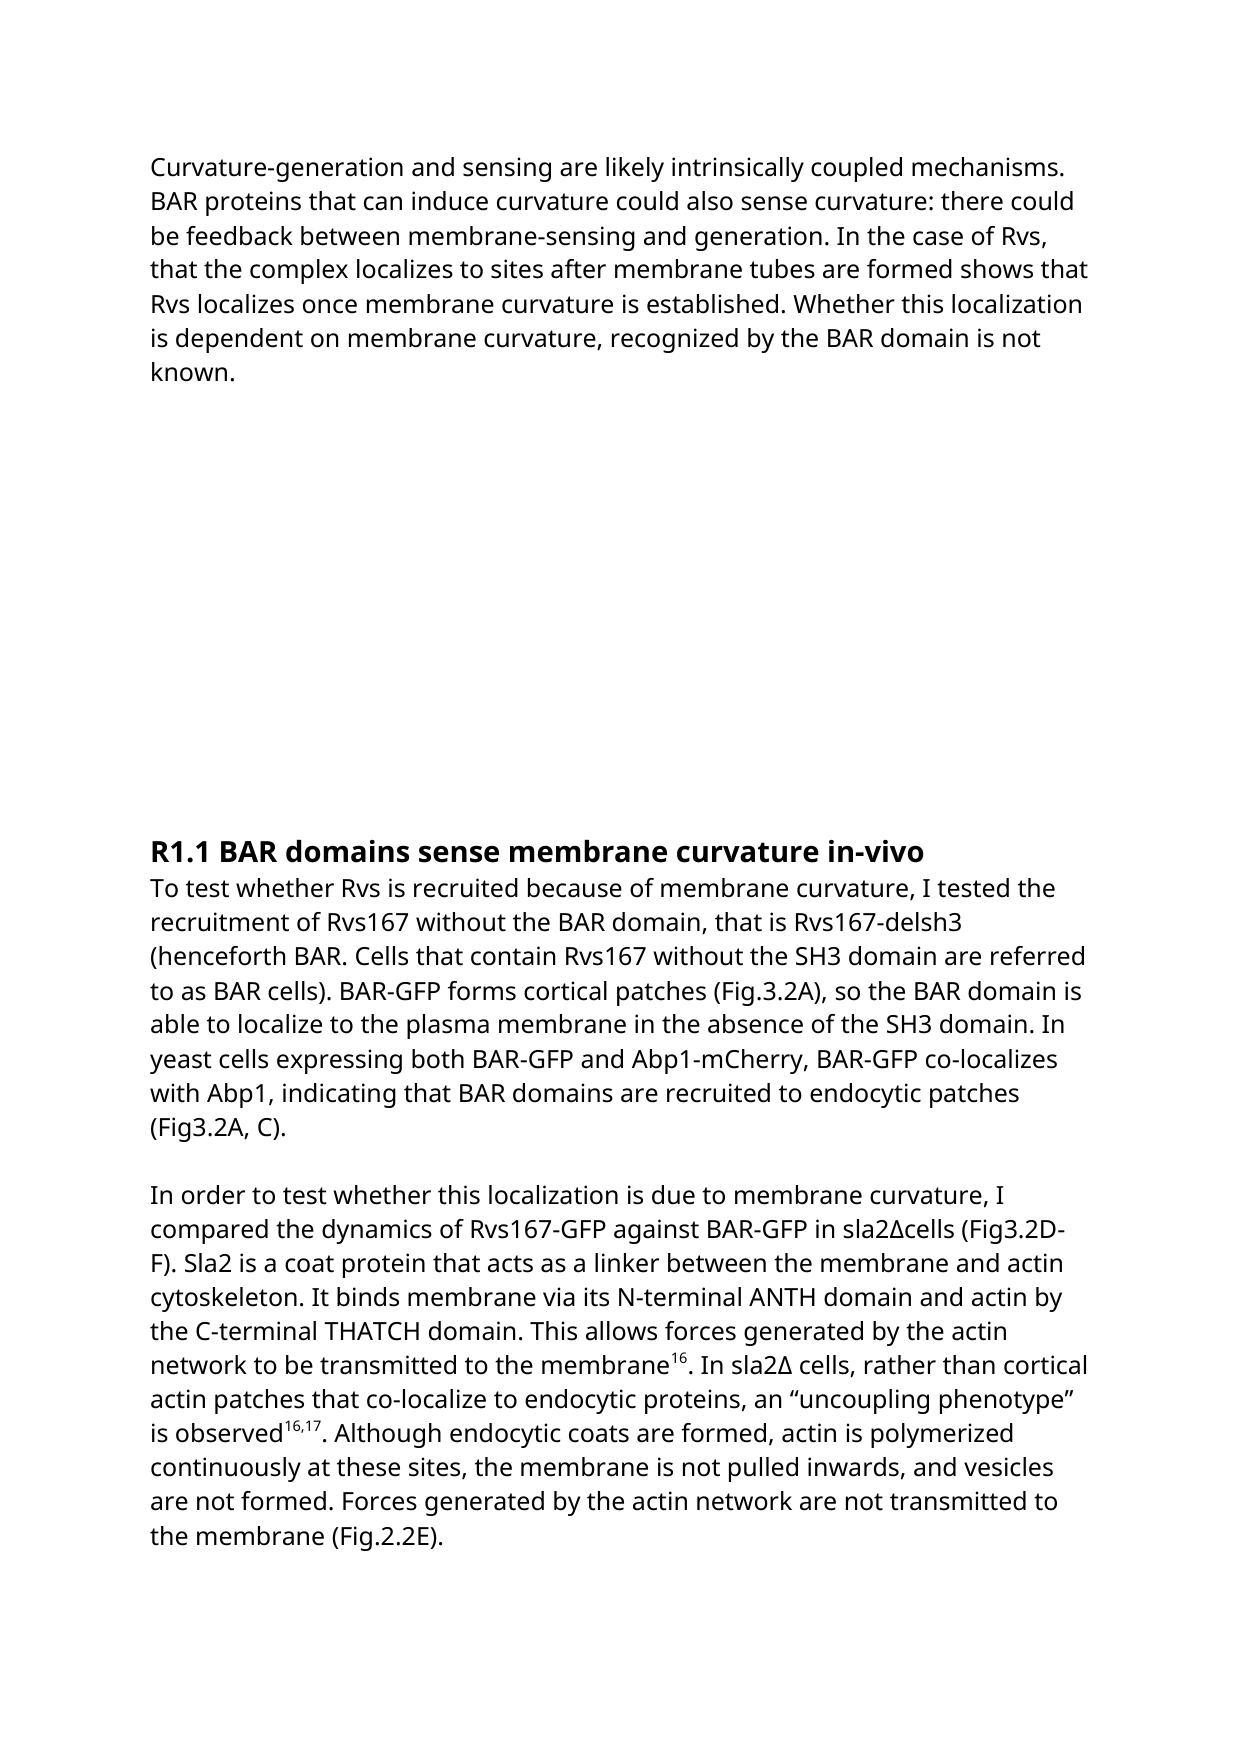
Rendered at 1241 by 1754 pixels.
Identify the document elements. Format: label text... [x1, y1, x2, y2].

text R1.1 BAR domains sense membrane curvature in-vivo [150, 831, 1090, 871]
text To test whether Rvs is recruited because of membrane curvature, I tested the recruitment of Rvs167 without the BAR domain, that is Rvs167-delsh3 (henceforth BAR. Cells that contain Rvs167 without the SH3 domain are referred to as BAR cells). BAR-GFP forms cortical patches (Fig.3.2A), so the BAR domain is able to localize to the plasma membrane in the absence of the SH3 domain. In yeast cells expressing both BAR-GFP and Abp1-mCherry, BAR-GFP co-localizes with Abp1, indicating that BAR domains are recruited to endocytic patches (Fig3.2A, C). [150, 871, 1090, 1143]
text In order to test whether this localization is due to membrane curvature, I compared the dynamics of Rvs167-GFP against BAR-GFP in sla2Δcells (Fig3.2D-F). Sla2 is a coat protein that acts as a linker between the membrane and actin cytoskeleton. It binds membrane via its N-terminal ANTH domain and actin by the C-terminal THATCH domain. This allows forces generated by the actin network to be transmitted to the membrane16. In sla2Δ cells, rather than cortical actin patches that co-localize to endocytic proteins, an “uncoupling phenotype” is observed16,17. Although endocytic coats are formed, actin is polymerized continuously at these sites, the membrane is not pulled inwards, and vesicles are not formed. Forces generated by the actin network are not transmitted to the membrane (Fig.2.2E). [150, 1177, 1090, 1552]
text Curvature-generation and sensing are likely intrinsically coupled mechanisms. BAR proteins that can induce curvature could also sense curvature: there could be feedback between membrane-sensing and generation. In the case of Rvs, that the complex localizes to sites after membrane tubes are formed shows that Rvs localizes once membrane curvature is established. Whether this localization is dependent on membrane curvature, recognized by the BAR domain is not known. [150, 150, 1090, 388]
